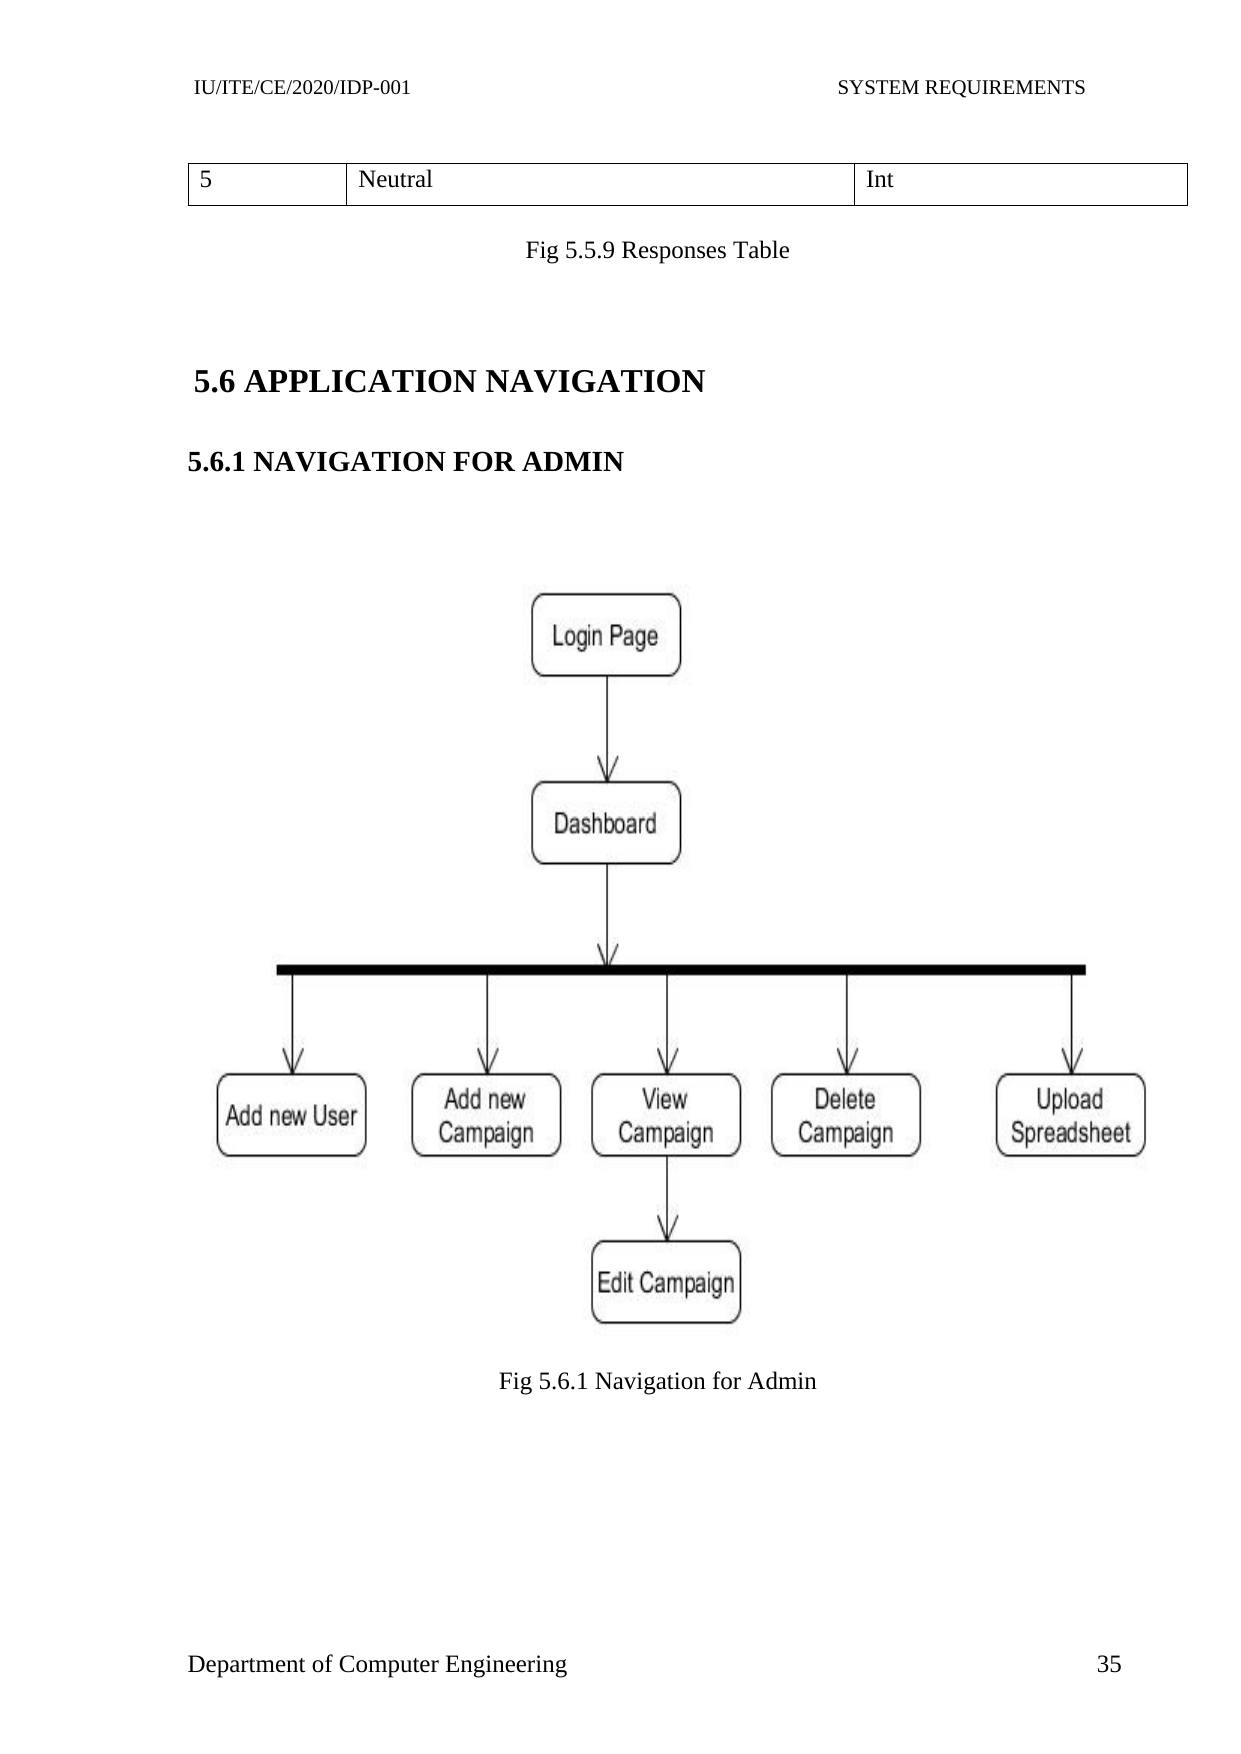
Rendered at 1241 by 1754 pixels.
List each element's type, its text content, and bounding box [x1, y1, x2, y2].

text Fig 5.6.1 Navigation for Admin [225, 1366, 1090, 1394]
table_cell 5 [189, 164, 346, 205]
text 5.6.1 NAVIGATION FOR ADMIN [187, 444, 1090, 477]
text Fig 5.5.9 Responses Table [225, 235, 1090, 264]
table_cell Int [855, 164, 1187, 205]
table_cell Neutral [347, 164, 854, 205]
picture [187, 552, 1176, 1366]
text 5.6 APPLICATION NAVIGATION [187, 361, 1090, 399]
